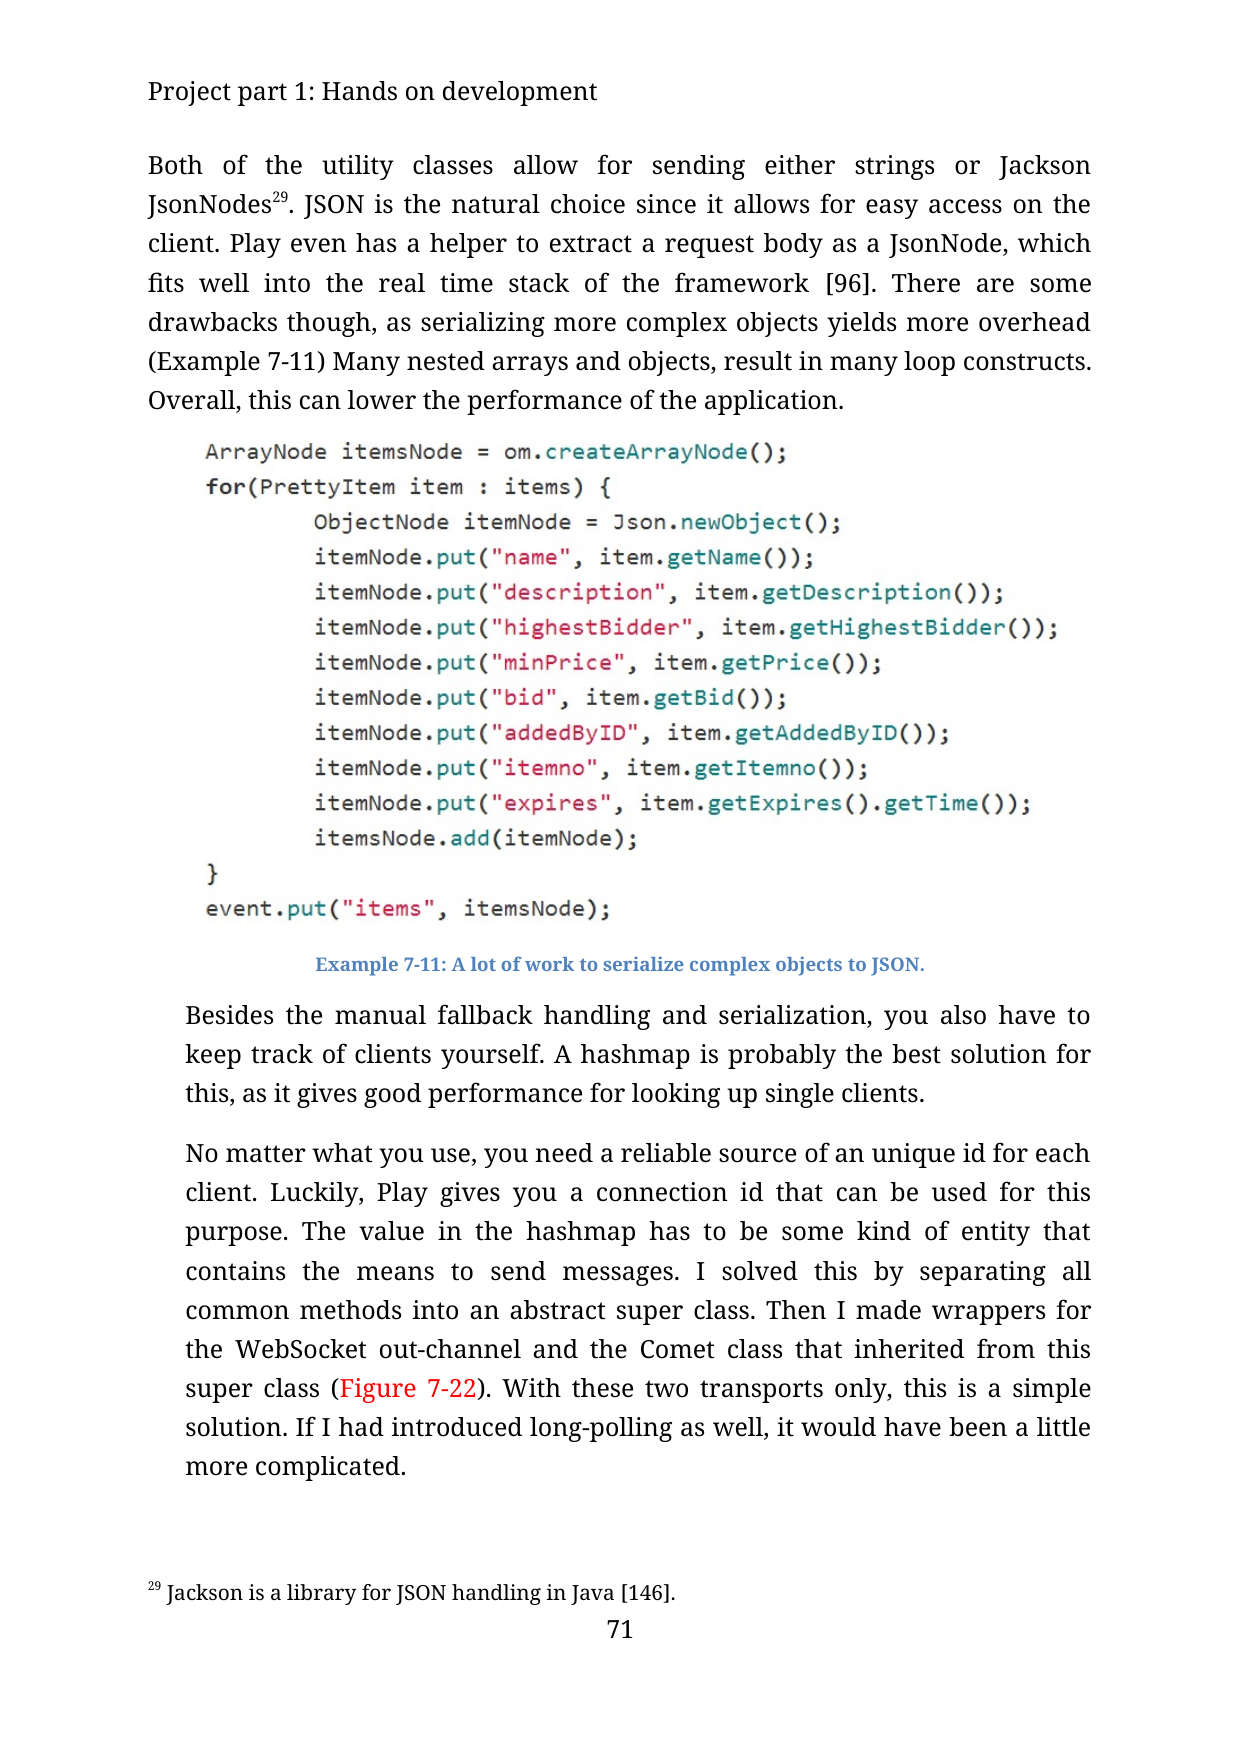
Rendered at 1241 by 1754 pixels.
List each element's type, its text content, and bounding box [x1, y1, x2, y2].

picture [202, 442, 1075, 926]
text Besides the manual fallback handling and serialization, you also have to keep track of clients yourself. A hashmap is probably the best solution for this, as it gives good performance for looking up single clients. [185, 997, 1092, 1110]
